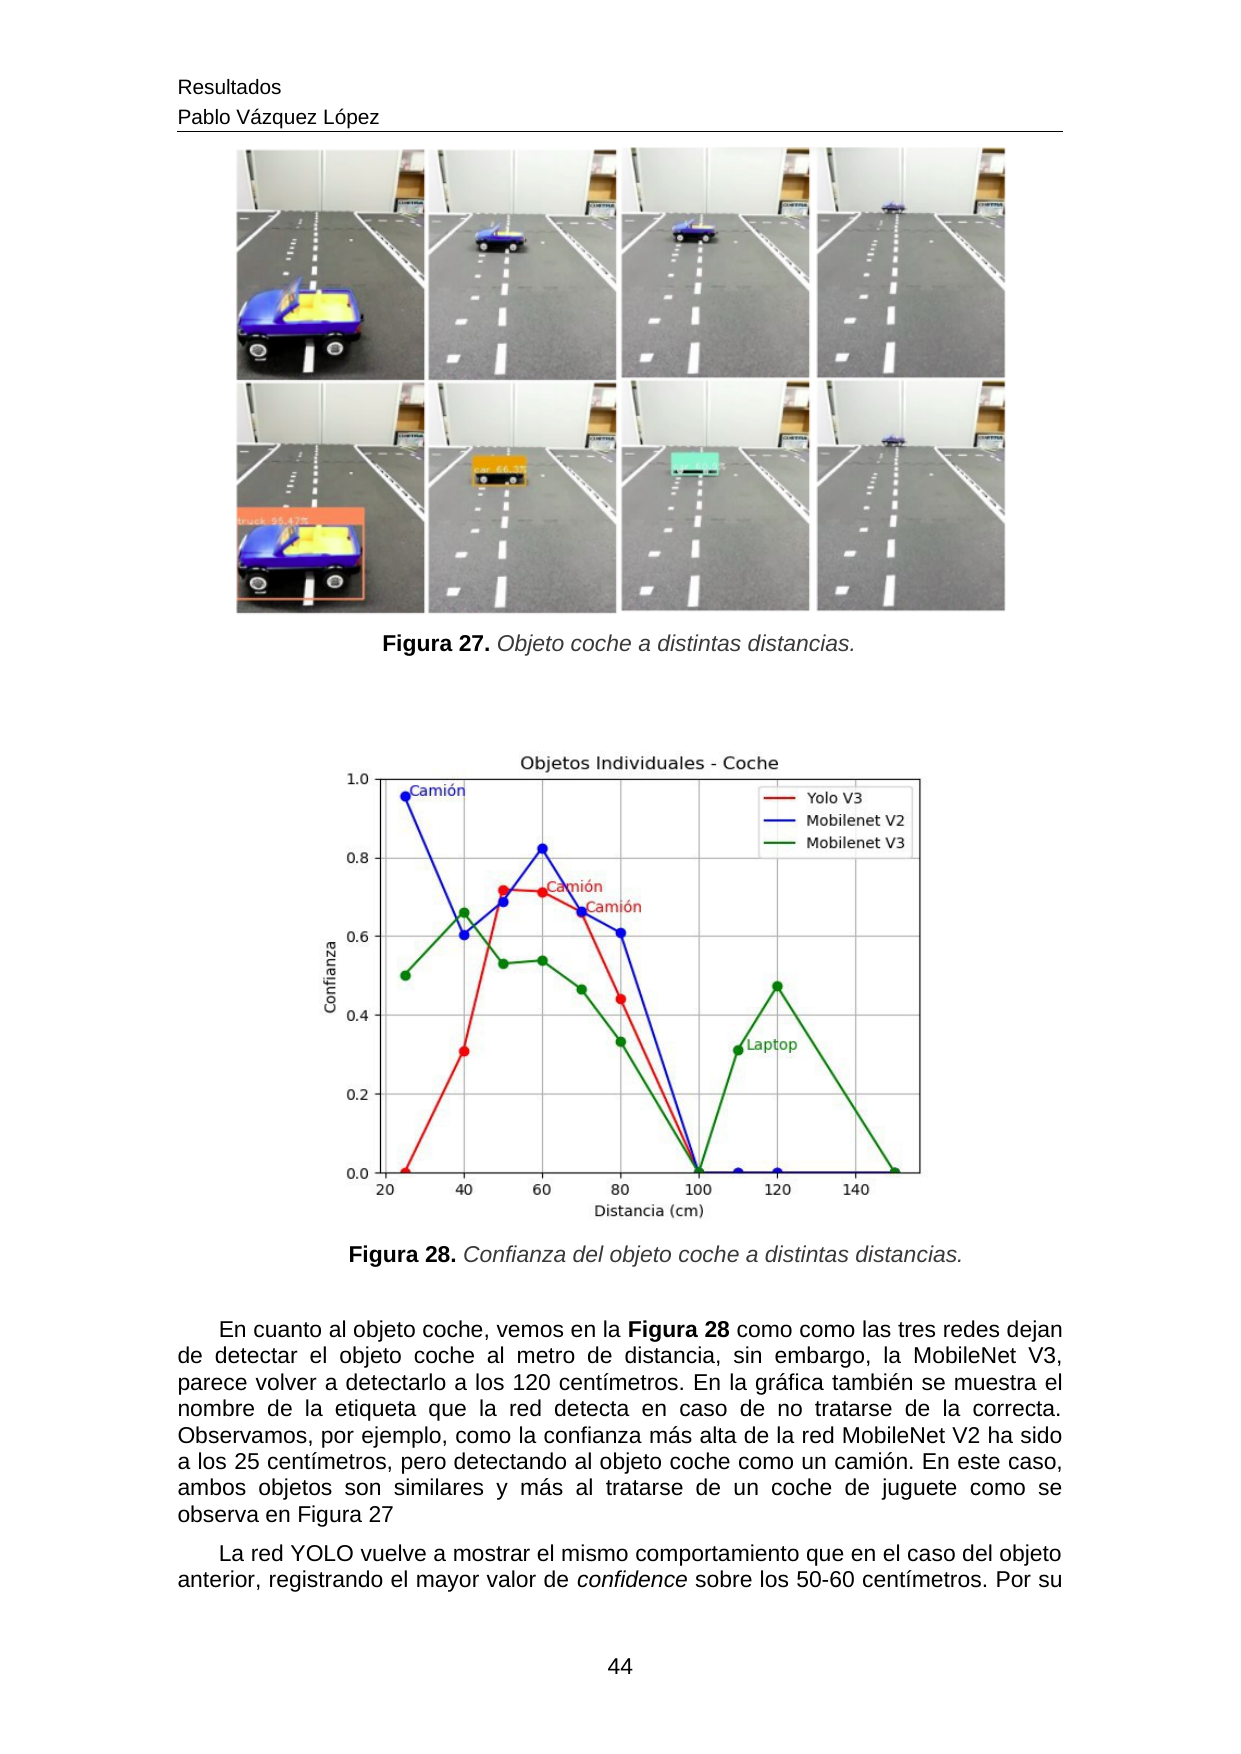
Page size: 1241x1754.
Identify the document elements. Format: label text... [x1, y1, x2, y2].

text En cuanto al objeto coche, vemos en la Figura 28 como como las tres redes dejan de detectar el objeto coche al metro de distancia, sin embargo, la MobileNet V3, parece volver a detectarlo a los 120 centímetros. En la gráfica también se muestra el nombre de la etiqueta que la red detecta en caso de no tratarse de la correcta. Observamos, por ejemplo, como la confianza más alta de la red MobileNet V2 ha sido a los 25 centímetros, pero detectando al objeto coche como un camión. En este caso, ambos objetos son similares y más al tratarse de un coche de juguete como se observa en Figura 27 [177, 1316, 1063, 1527]
text Figura 27. Objeto coche a distintas distancias. [177, 630, 1063, 656]
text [177, 1539, 1063, 1592]
picture [230, 147, 1010, 618]
text Figura 28. Confianza del objeto coche a distintas distancias. [177, 1241, 1063, 1267]
